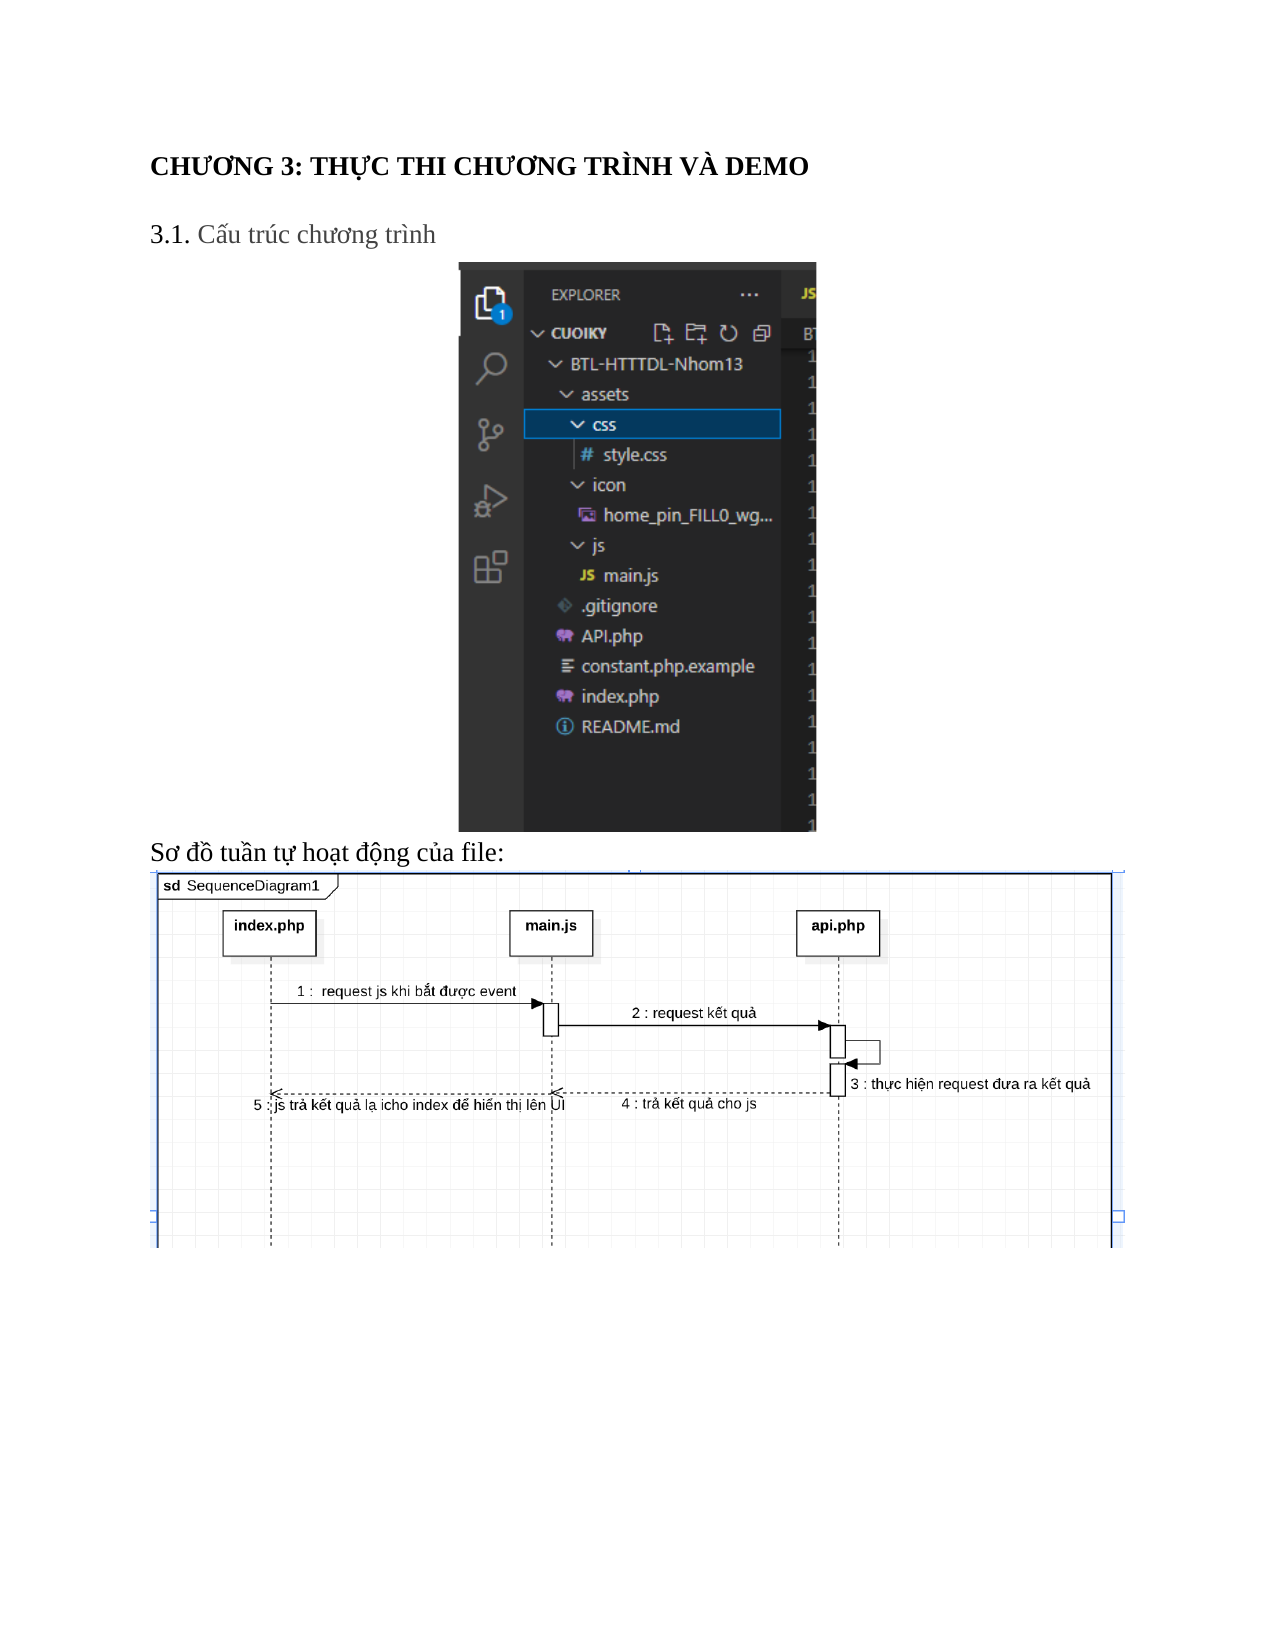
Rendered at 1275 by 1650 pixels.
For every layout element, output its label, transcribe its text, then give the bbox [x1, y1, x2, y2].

picture [150, 870, 1125, 1248]
picture [458, 262, 817, 832]
subtitle CHƯƠNG 3: THỰC THI CHƯƠNG TRÌNH VÀ DEMO [150, 150, 1125, 181]
text Sơ đồ tuần tự hoạt động của file: [150, 836, 1125, 870]
subtitle 3.1. Cấu trúc chương trình [150, 219, 1125, 250]
